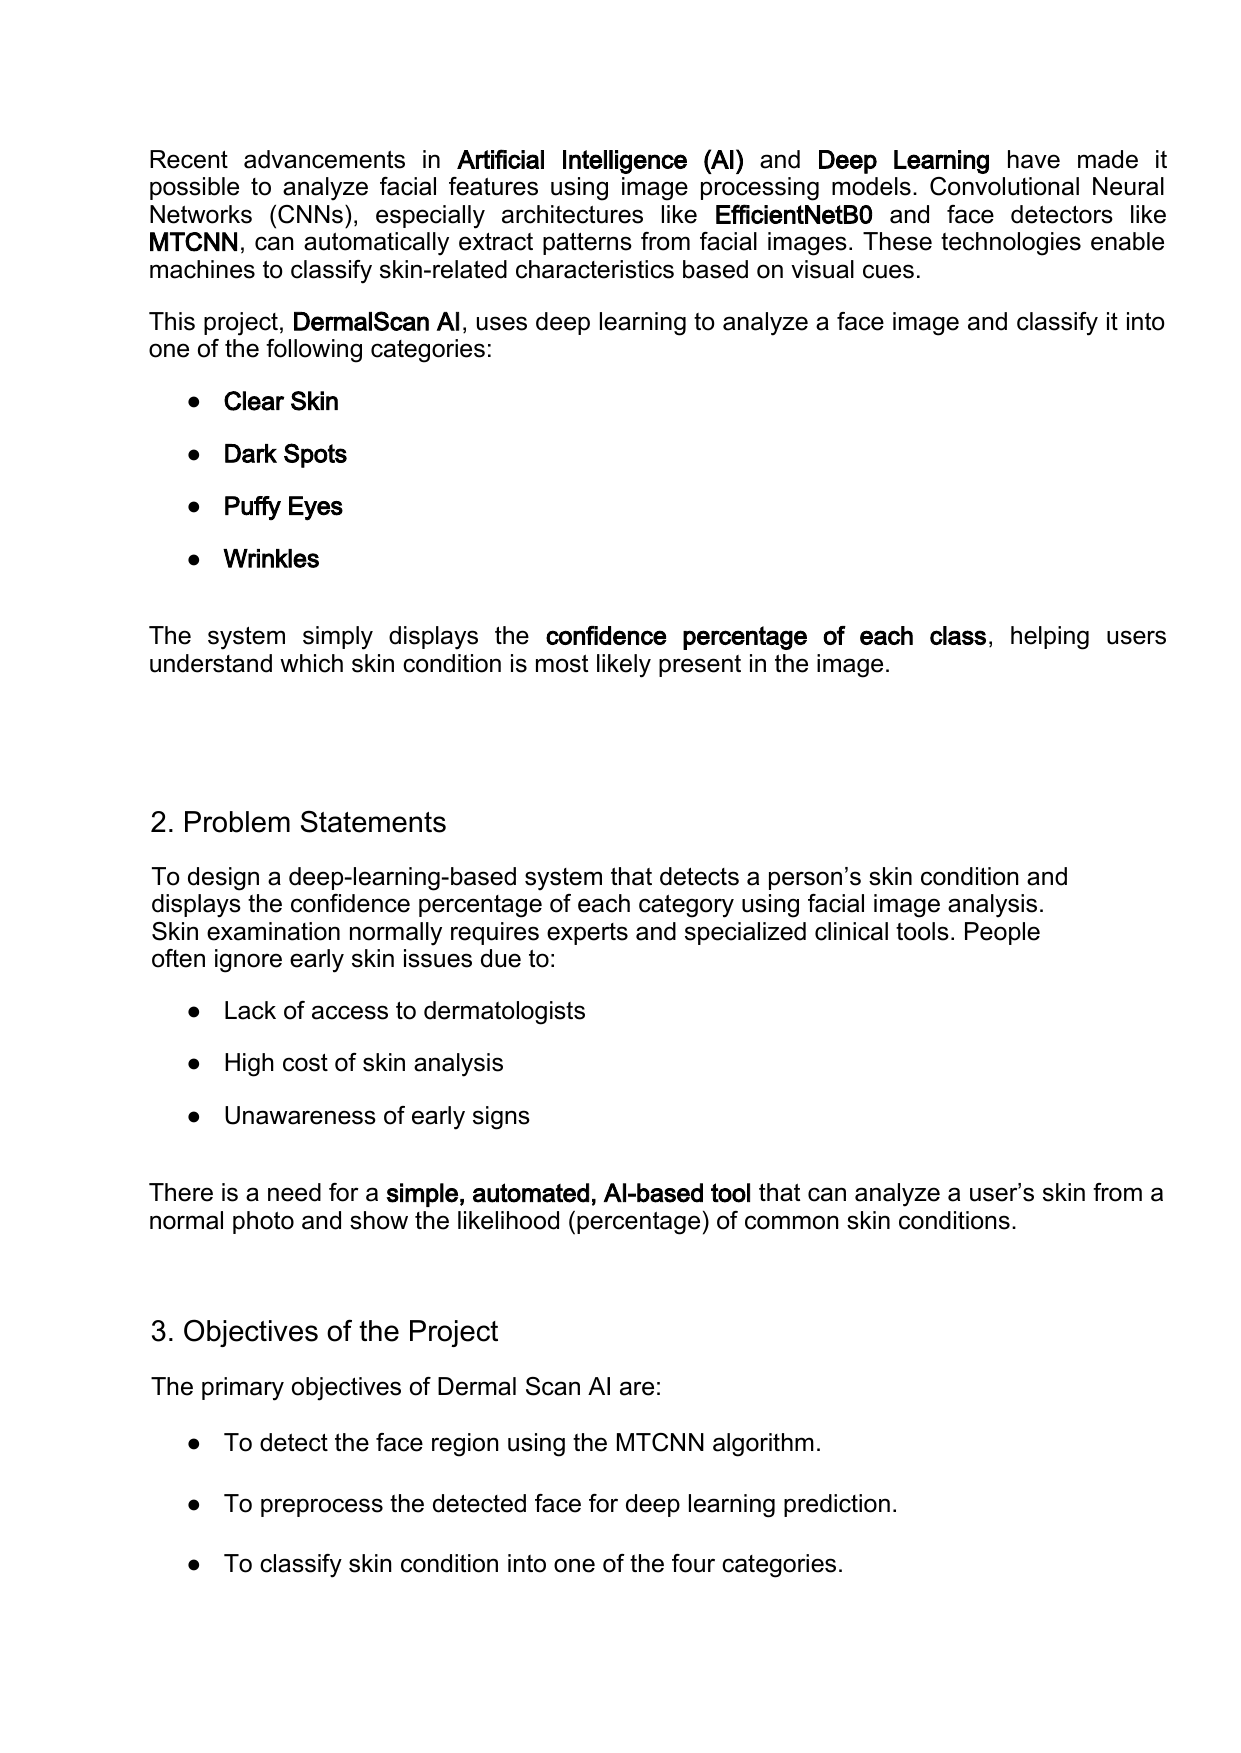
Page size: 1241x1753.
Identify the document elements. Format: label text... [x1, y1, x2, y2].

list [186, 1549, 1167, 1578]
text The system simply displays the confidence percentage of each class, helping users understand which skin condition is most likely present in the image. [148, 623, 1167, 677]
list To preprocess the detected face for deep learning prediction. [186, 1489, 1167, 1546]
list Clear Skin [186, 388, 1167, 440]
list Unawareness of early signs [186, 1102, 1167, 1155]
list To detect the face region using the MTCNN algorithm. [186, 1428, 1167, 1486]
list Dark Spots [186, 440, 1167, 493]
text 2. Problem Statements [150, 807, 1099, 839]
list Lack of access to dermatologists [186, 998, 1167, 1050]
text The primary objectives of Dermal Scan AI are: [150, 1372, 1099, 1401]
text 3. Objectives of the Project [150, 1314, 1167, 1347]
list High cost of skin analysis [186, 1050, 1167, 1102]
list Wrinkles [186, 545, 1167, 598]
text To design a deep-learning-based system that detects a person’s skin condition and displays the confidence percentage of each category using facial image analysis. Skin examination normally requires experts and specialized clinical tools. People often ignore early skin issues due to: [151, 863, 1094, 973]
text This project, DermalScan AI, uses deep learning to analyze a face image and classify it into one of the following categories: [148, 308, 1167, 363]
text There is a need for a simple, automated, AI-based tool that can analyze a user’s skin from a normal photo and show the likelihood (percentage) of common skin conditions. [148, 1180, 1167, 1234]
list Puffy Eyes [186, 493, 1167, 545]
text Recent advancements in Artificial Intelligence (AI) and Deep Learning have made it possible to analyze facial features using image processing models. Convolutional Neural Networks (CNNs), especially architectures like EfficientNetB0 and face detectors like MTCNN, can automatically extract patterns from facial images. These technologies enable machines to classify skin-related characteristics based on visual cues. [148, 146, 1167, 283]
